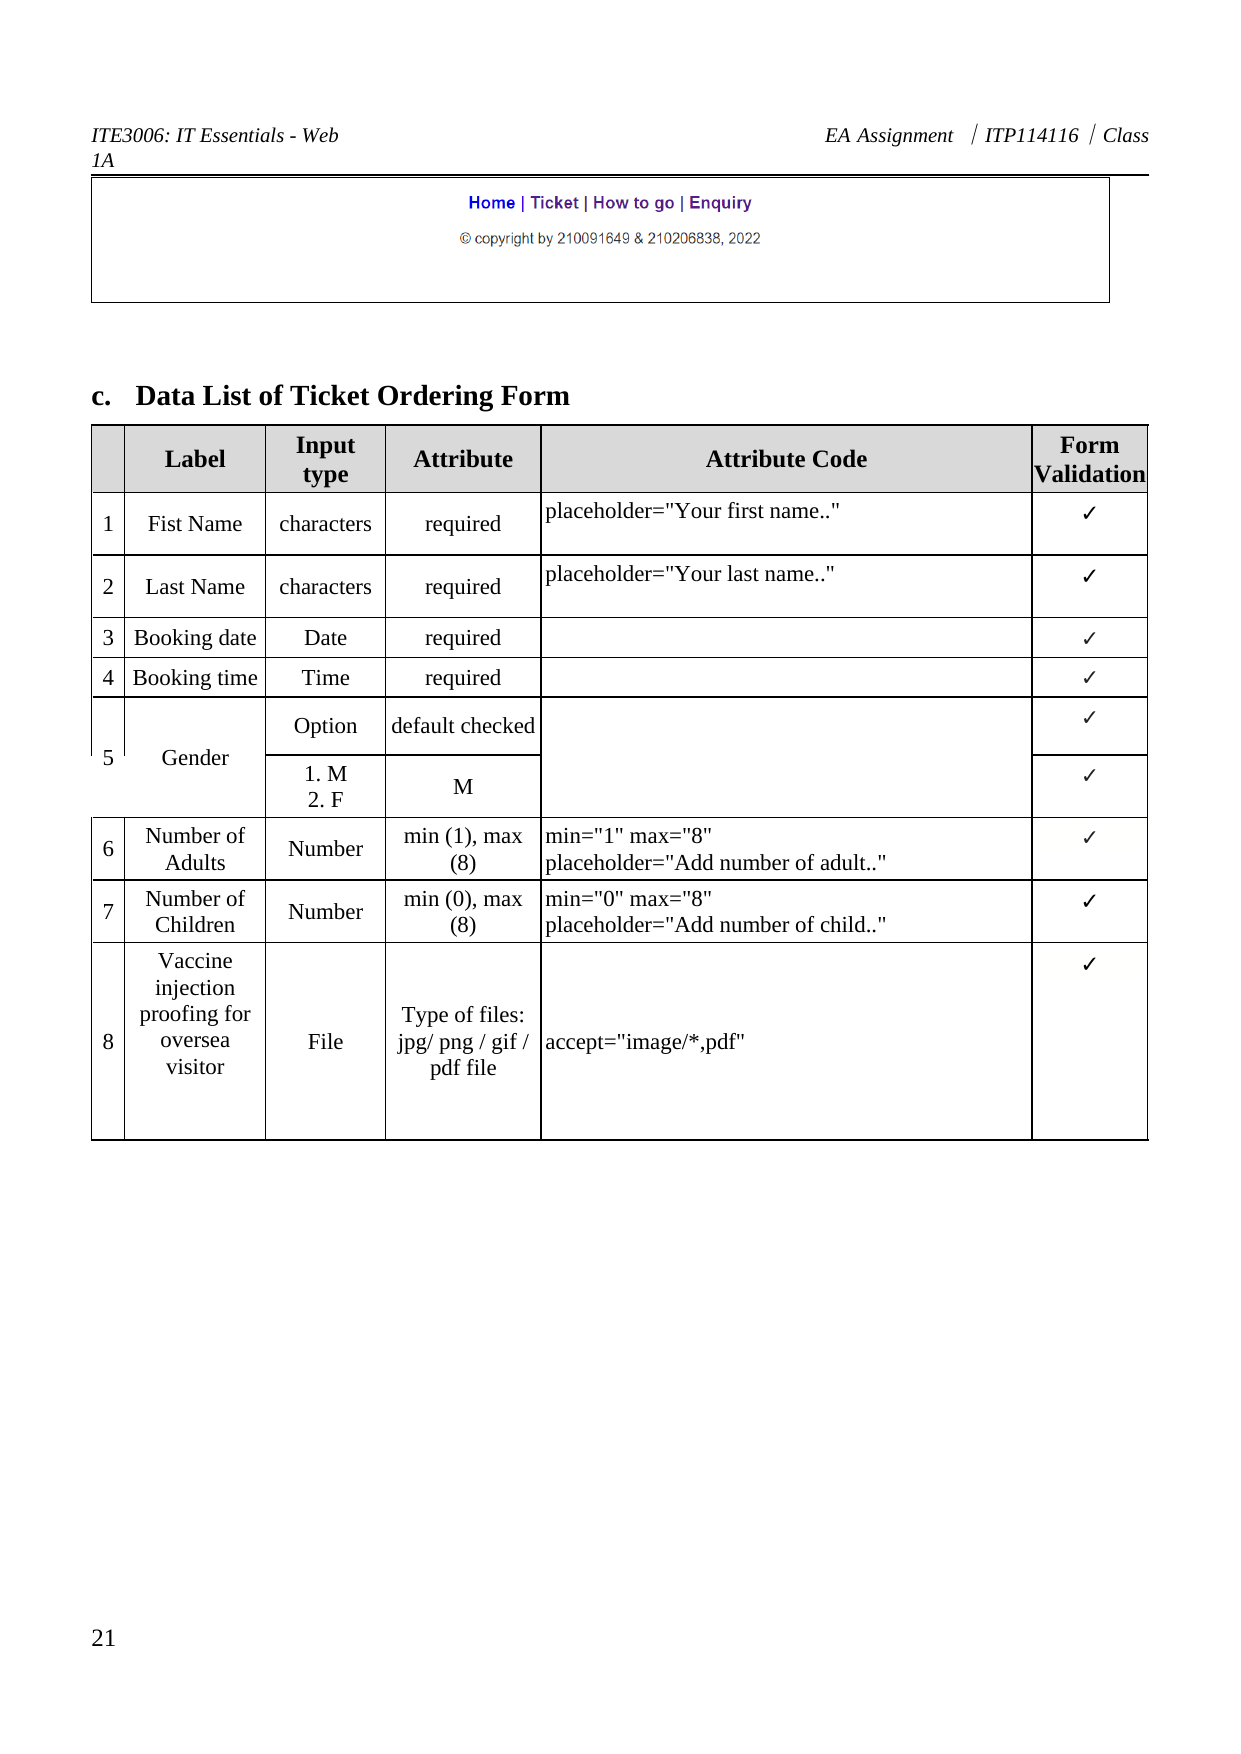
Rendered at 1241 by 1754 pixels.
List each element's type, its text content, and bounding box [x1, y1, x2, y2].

table_header Input type [266, 426, 385, 492]
table_cell ✓ [1033, 943, 1147, 1139]
table_cell 1 [92, 493, 124, 554]
table_cell required [386, 618, 540, 656]
table_cell characters [266, 556, 385, 617]
table_cell ✓ [1033, 698, 1147, 754]
table_cell [542, 618, 1031, 656]
table_header [92, 426, 124, 492]
table_cell Number [266, 881, 385, 942]
table_cell 4 [92, 658, 124, 696]
table_cell characters [266, 493, 385, 554]
table_cell M [386, 756, 540, 817]
table_cell Last Name [125, 556, 265, 617]
table_cell min (0), max (8) [386, 881, 540, 942]
table_cell accept="image/*,pdf" [542, 943, 1031, 1139]
table_cell Gender [125, 698, 265, 817]
table_cell required [386, 658, 540, 696]
table_cell min="1" max="8" placeholder="Add number of adult.." [542, 818, 1031, 879]
table_cell Time [266, 658, 385, 696]
table_cell 5 [92, 697, 124, 817]
table_cell File [266, 943, 385, 1139]
table_cell 6 [92, 818, 124, 879]
table_cell ✓ [1033, 493, 1147, 554]
table_cell default checked [386, 698, 540, 754]
table_cell Booking date [125, 618, 265, 656]
table_cell ✓ [1033, 756, 1147, 817]
table_cell ✓ [1033, 658, 1147, 696]
table_cell Number of Adults [125, 818, 265, 879]
table_header [92, 178, 1109, 302]
table_cell Type of files: jpg/ png / gif / pdf file [386, 943, 540, 1139]
subtitle Data List of Ticket Ordering Form [91, 378, 1149, 412]
table_header Form Validation [1033, 426, 1147, 492]
table_cell [542, 698, 1031, 817]
table_cell [542, 658, 1031, 696]
table_header Attribute Code [542, 426, 1031, 492]
table_cell required [386, 556, 540, 617]
table_cell Booking time [125, 658, 265, 696]
table_cell 8 [92, 943, 124, 1139]
table_header Label [125, 426, 265, 492]
table_cell Fist Name [125, 493, 265, 554]
table_cell min (1), max (8) [386, 818, 540, 879]
picture [244, 178, 994, 277]
table_cell Date [266, 618, 385, 656]
table_cell 2 [92, 555, 124, 617]
table_cell required [386, 493, 540, 554]
table_cell 1. M 2. F [266, 756, 385, 817]
table_cell min="0" max="8" placeholder="Add number of child.." [542, 881, 1031, 942]
table_cell ✓ [1033, 556, 1147, 617]
table_cell placeholder="Your first name.." [542, 493, 1031, 554]
table_cell placeholder="Your last name.." [542, 556, 1031, 617]
table_cell Number of Children [125, 881, 265, 942]
table_cell Vaccine injection proofing for oversea visitor [125, 943, 265, 1139]
table_cell ✓ [1033, 618, 1147, 656]
table_cell Number [266, 818, 385, 879]
table_cell 7 [92, 880, 124, 942]
table_cell ✓ [1033, 818, 1147, 879]
table_cell ✓ [1033, 881, 1147, 942]
table_header Attribute [386, 426, 540, 492]
table_cell Option [266, 698, 385, 754]
table_cell 3 [92, 618, 124, 656]
